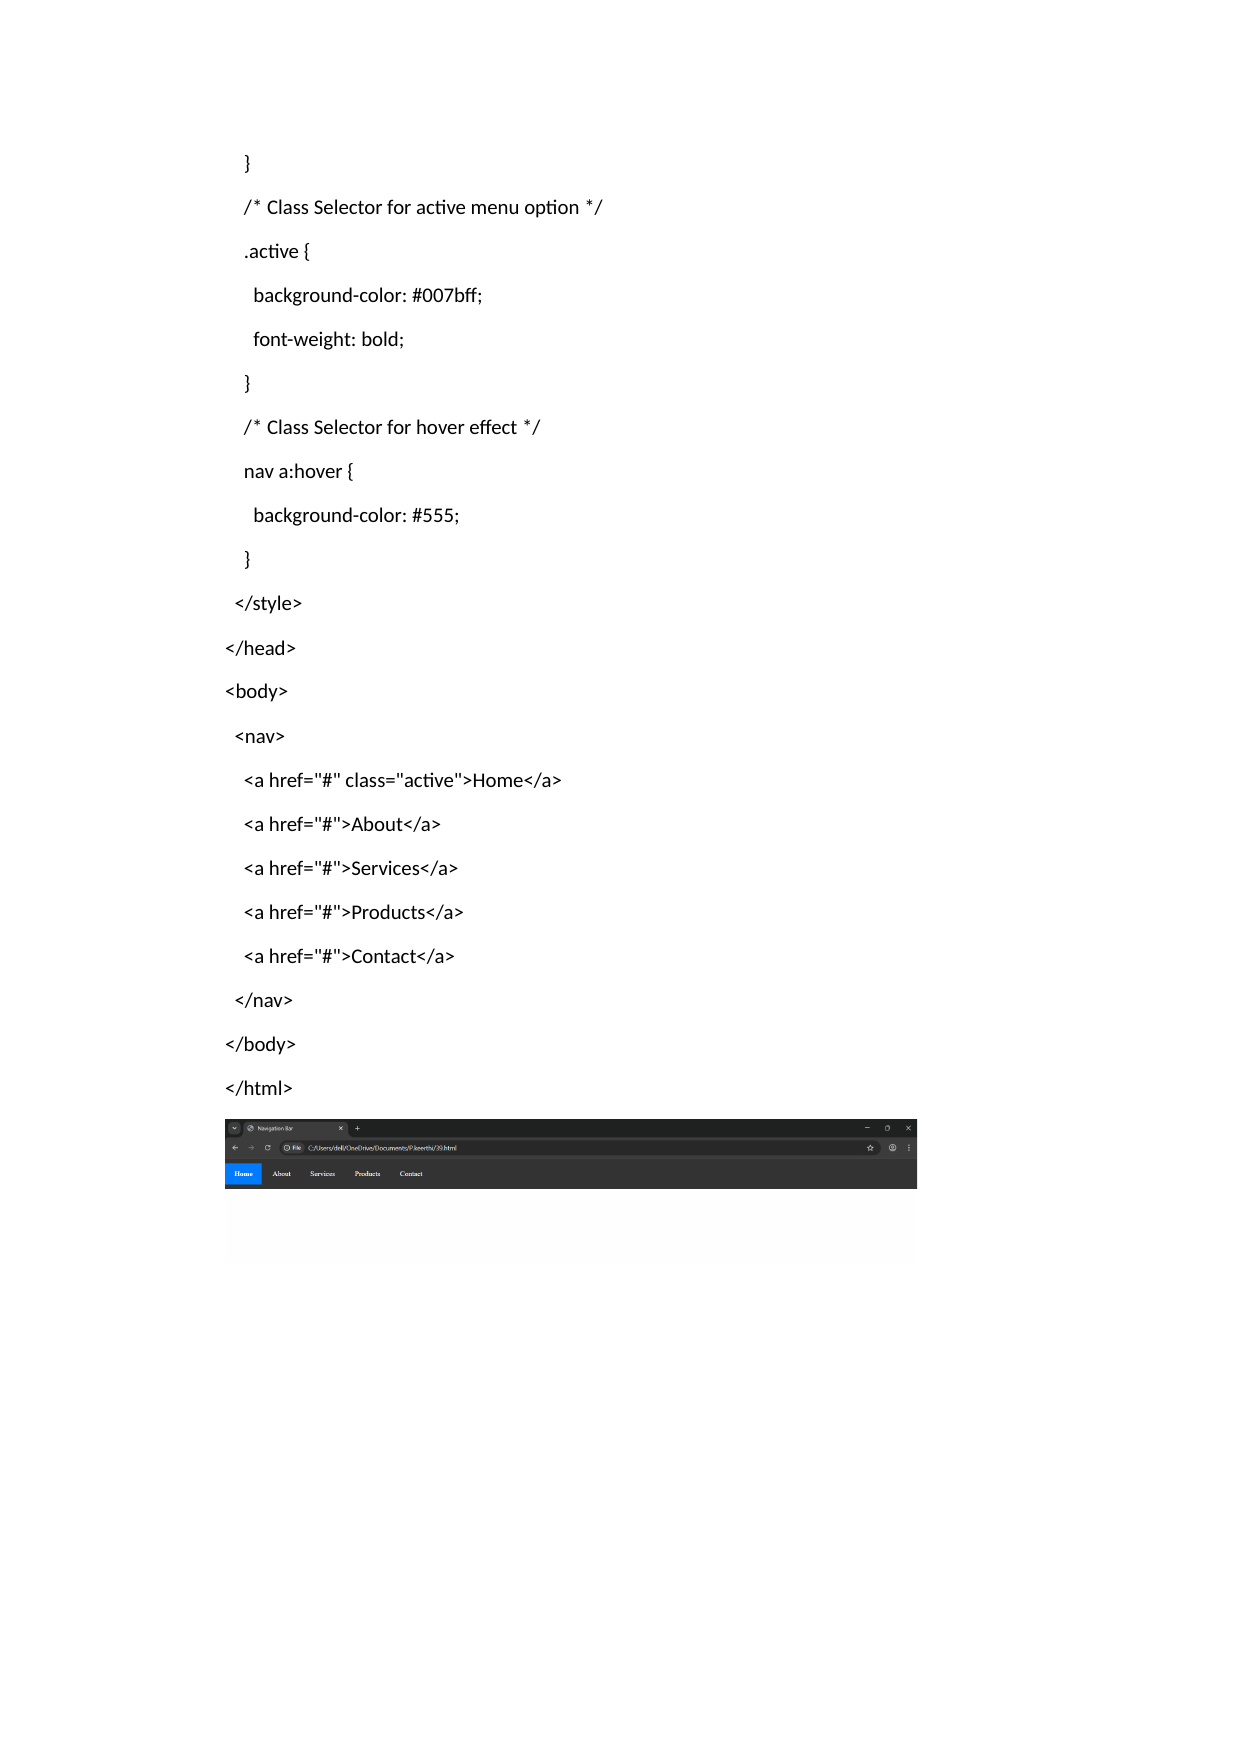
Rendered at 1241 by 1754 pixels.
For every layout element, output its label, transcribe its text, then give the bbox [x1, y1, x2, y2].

text background-color: #555; [150, 502, 1090, 528]
text nav a:hover { [150, 458, 1090, 484]
text /* Class Selector for hover effect */ [150, 414, 1090, 440]
text </body> [150, 1031, 1090, 1057]
text <a href="#">Products</a> [150, 899, 1090, 924]
text </head> [150, 635, 1090, 660]
text <nav> [150, 723, 1090, 748]
text </style> [150, 591, 1090, 616]
text font-weight: bold; [150, 326, 1090, 352]
text <a href="#">About</a> [150, 811, 1090, 836]
text <a href="#" class="active">Home</a> [150, 767, 1090, 792]
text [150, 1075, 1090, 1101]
picture [225, 1119, 918, 1263]
text } [150, 370, 1090, 396]
text <body> [150, 679, 1090, 704]
text <a href="#">Contact</a> [150, 943, 1090, 968]
text /* Class Selector for active menu option */ [150, 194, 1090, 219]
text .active { [150, 238, 1090, 263]
text background-color: #007bff; [150, 282, 1090, 308]
text } [150, 547, 1090, 572]
text } [150, 150, 1090, 175]
text </nav> [150, 987, 1090, 1013]
text <a href="#">Services</a> [150, 855, 1090, 880]
